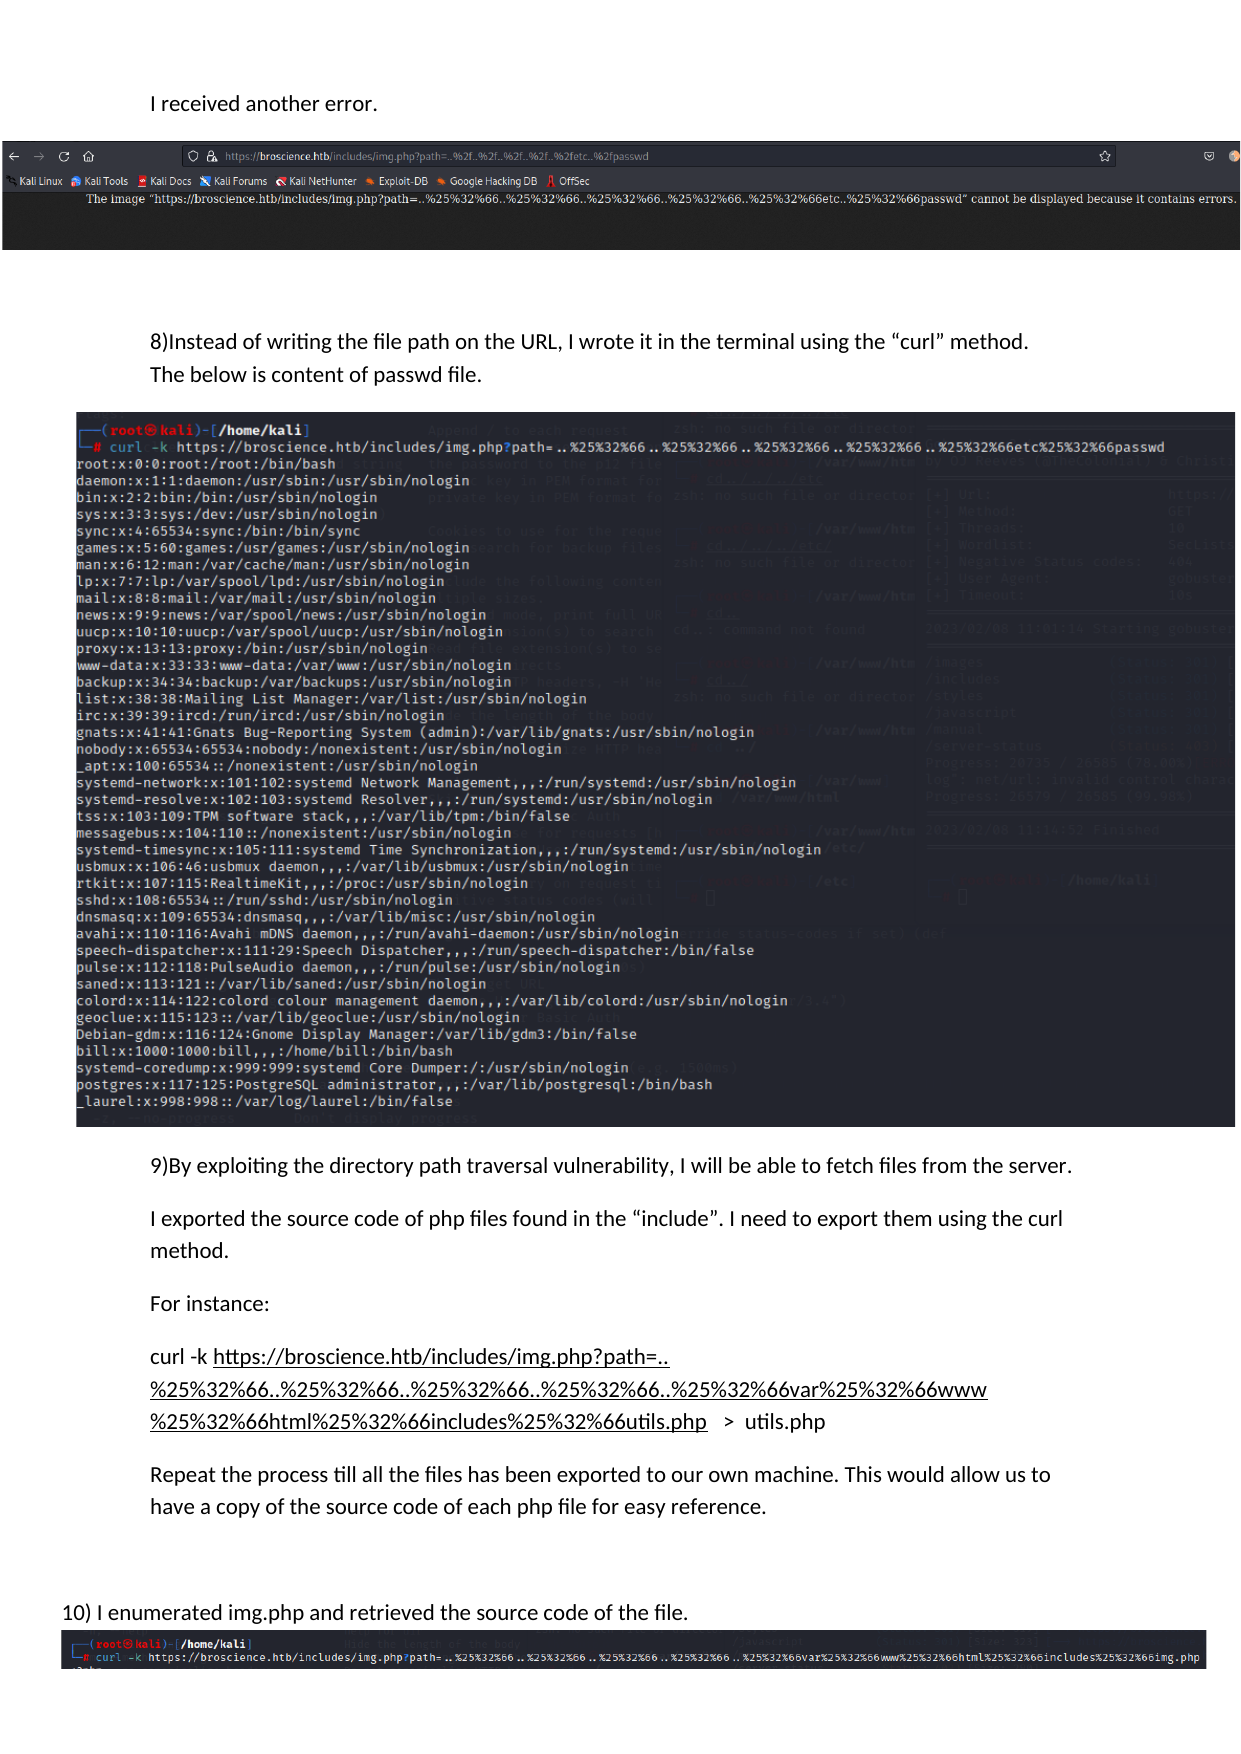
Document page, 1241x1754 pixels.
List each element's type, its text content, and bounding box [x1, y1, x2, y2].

text 10) I enumerated img.php and retrieved the source code of the file. [61, 1598, 1090, 1630]
picture [2, 141, 1241, 250]
text curl -k https://broscience.htb/includes/img.php?path=..%25%32%66..%25%32%66..%25%32%66..%25%32%66..%25%32%66var%25%32%66www%25%32%66html%25%32%66includes%25%32%66utils.php > utils.php [150, 1342, 1090, 1435]
text 9)By exploiting the directory path traversal vulnerability, I will be able to fetch files from the server. [150, 1151, 1090, 1179]
text For instance: [150, 1289, 1090, 1317]
picture [76, 412, 1236, 1127]
text I exported the source code of php files found in the “include”. I need to export them using the curl method. [150, 1204, 1090, 1264]
text I received another error. [150, 89, 1090, 117]
text Repeat the process till all the files has been exported to our own machine. This would allow us to have a copy of the source code of each php file for easy reference. [150, 1460, 1090, 1520]
text 8)Instead of writing the file path on the URL, I wrote it in the terminal using the “curl” method. The below is content of passwd file. [150, 327, 1090, 388]
picture [61, 1630, 1207, 1669]
